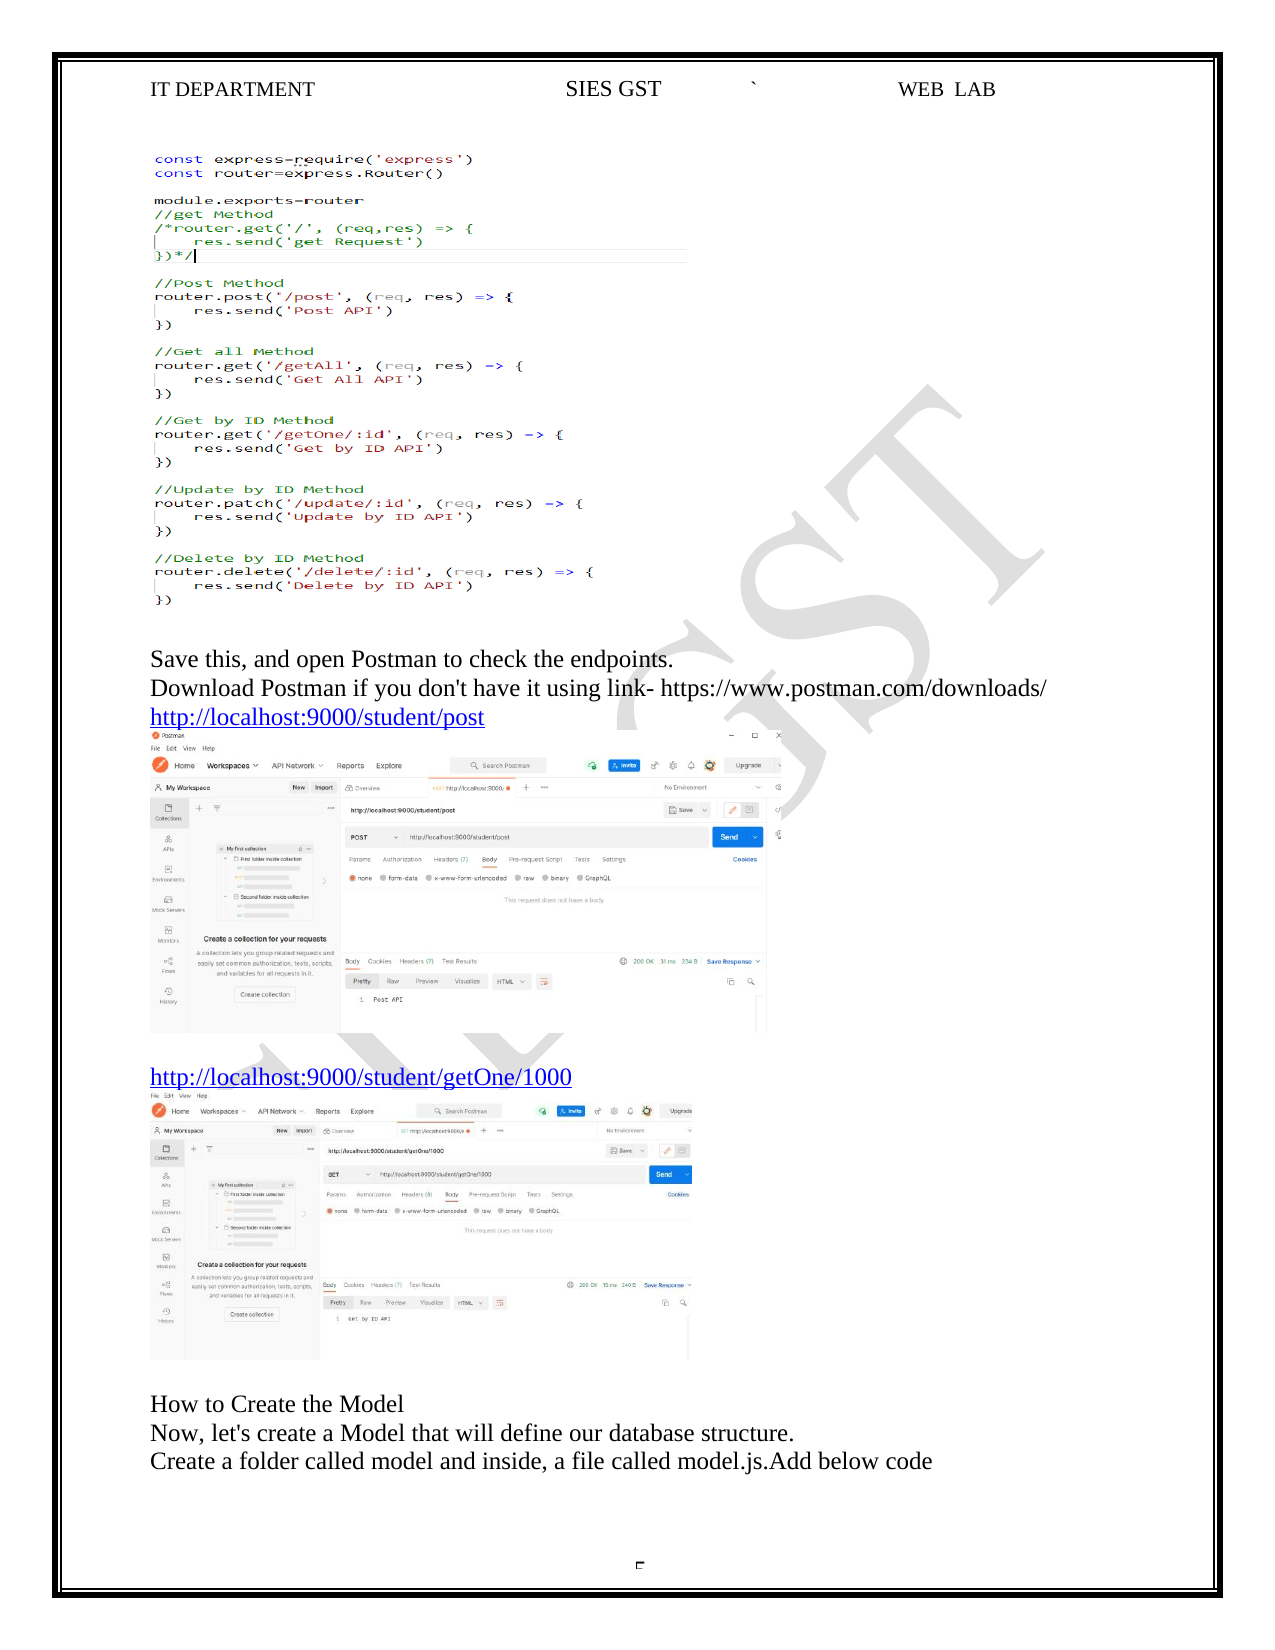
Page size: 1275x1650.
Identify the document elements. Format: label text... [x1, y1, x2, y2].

text Save this, and open Postman to check the endpoints. [150, 644, 1185, 673]
picture [150, 1090, 692, 1360]
text http://localhost:9000/student/getOne/1000 [150, 1062, 1185, 1091]
text Download Postman if you don't have it using link- https://www.postman.com/downloads/ http://localhost:9000/student/post [150, 673, 1049, 731]
text How to Create the Model [150, 1389, 1185, 1418]
picture [154, 155, 687, 605]
text Create a folder called model and inside, a file called model.js.Add below code [150, 1446, 1185, 1475]
picture [150, 730, 782, 1033]
text Now, let's create a Model that will define our database structure. [150, 1418, 1185, 1446]
